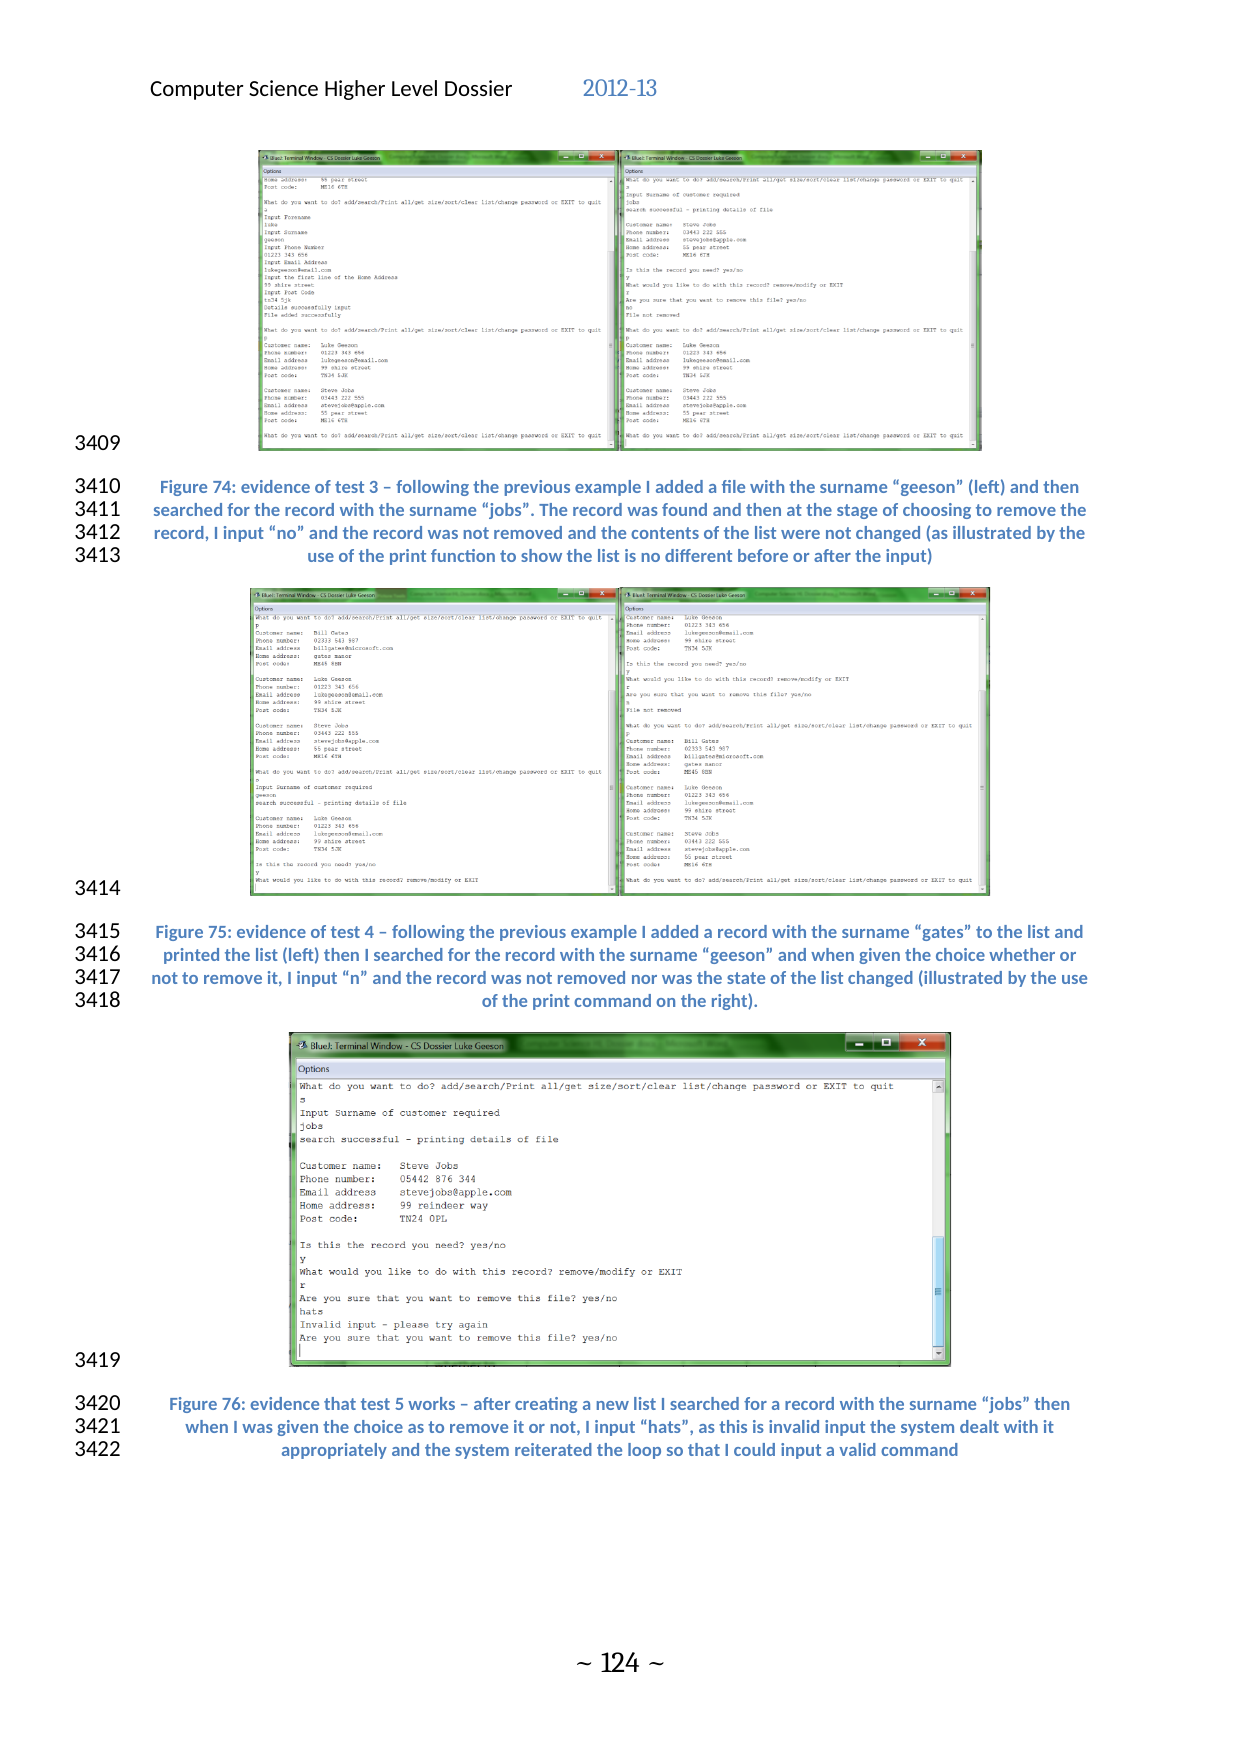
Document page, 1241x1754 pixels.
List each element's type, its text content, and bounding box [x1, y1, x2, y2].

picture [250, 587, 991, 896]
picture [288, 1032, 952, 1367]
picture [258, 150, 982, 451]
